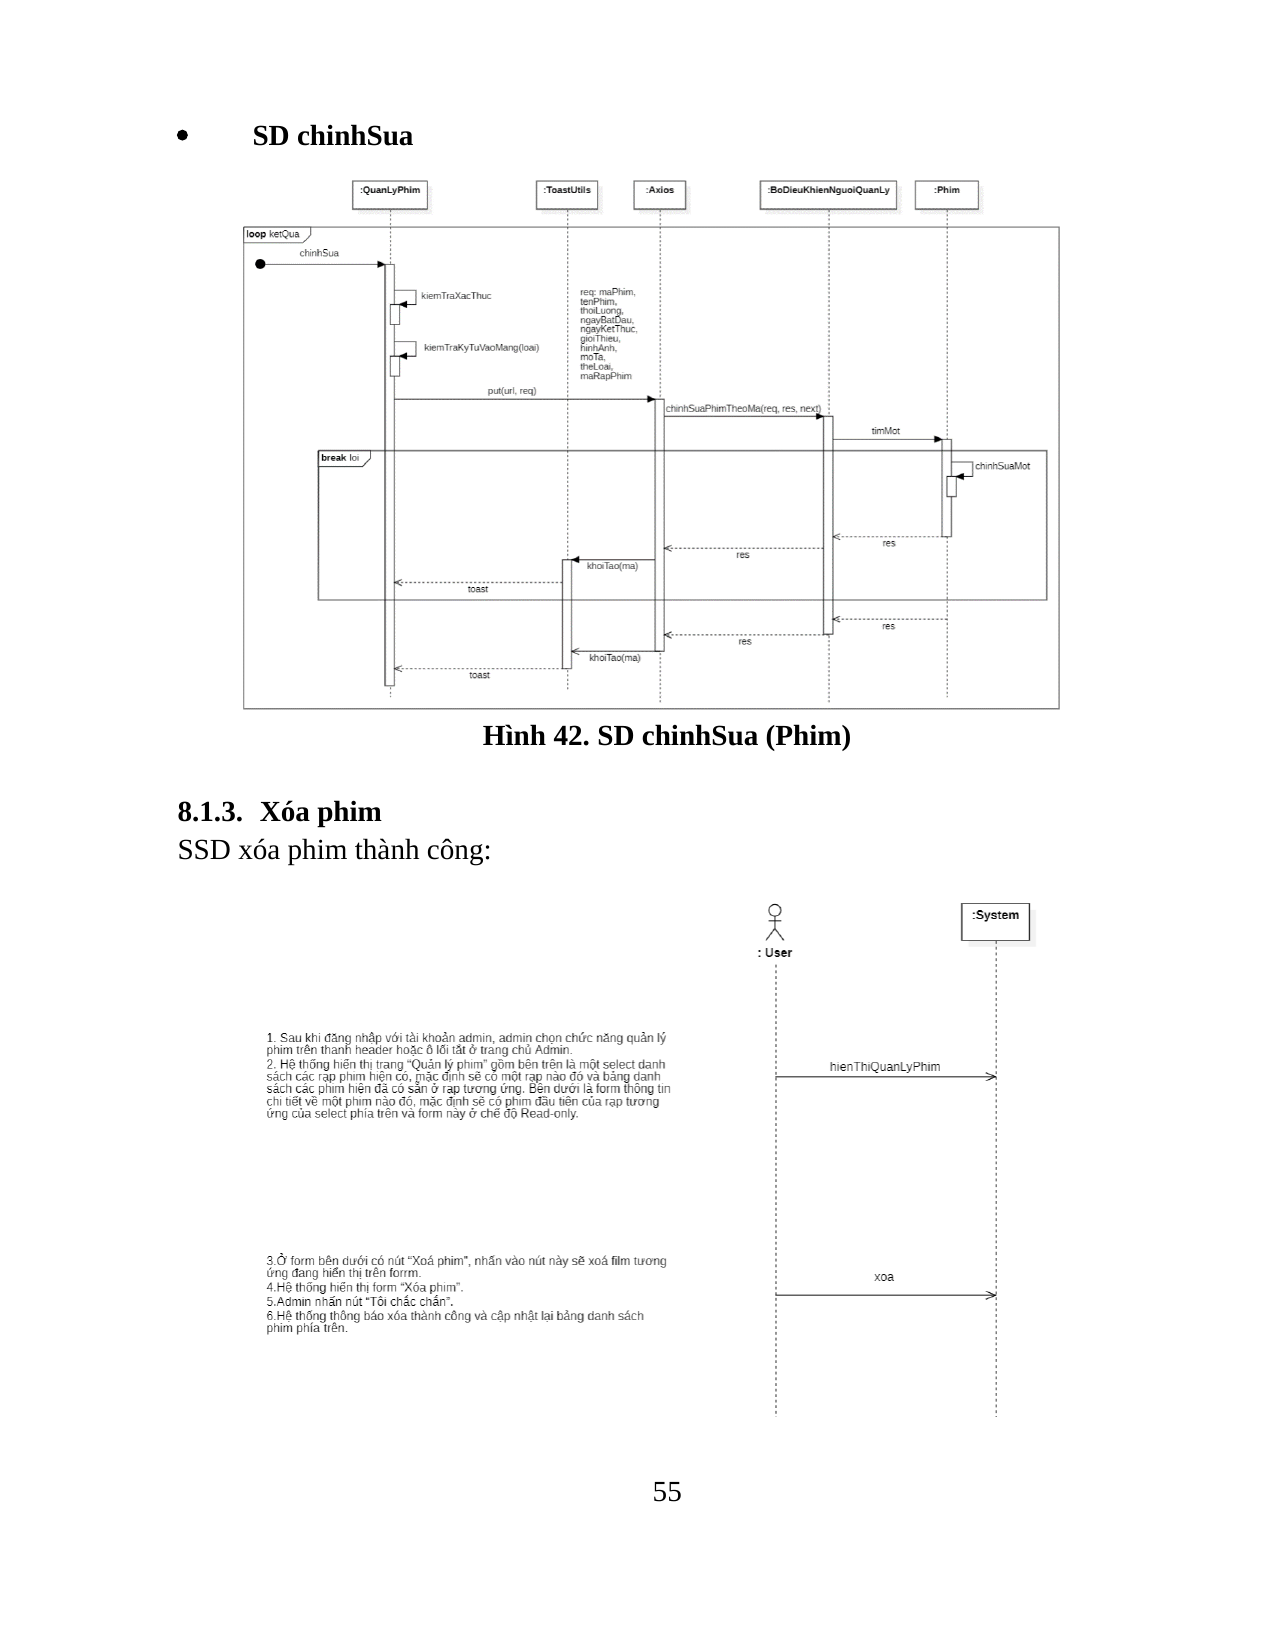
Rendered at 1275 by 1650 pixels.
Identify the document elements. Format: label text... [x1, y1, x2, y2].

list SD chinhSua [177, 118, 1157, 152]
picture [237, 156, 1097, 718]
text SSD xóa phim thành công: [177, 832, 1157, 866]
picture [235, 871, 1099, 1417]
subtitle Xóa phim [177, 794, 1157, 827]
